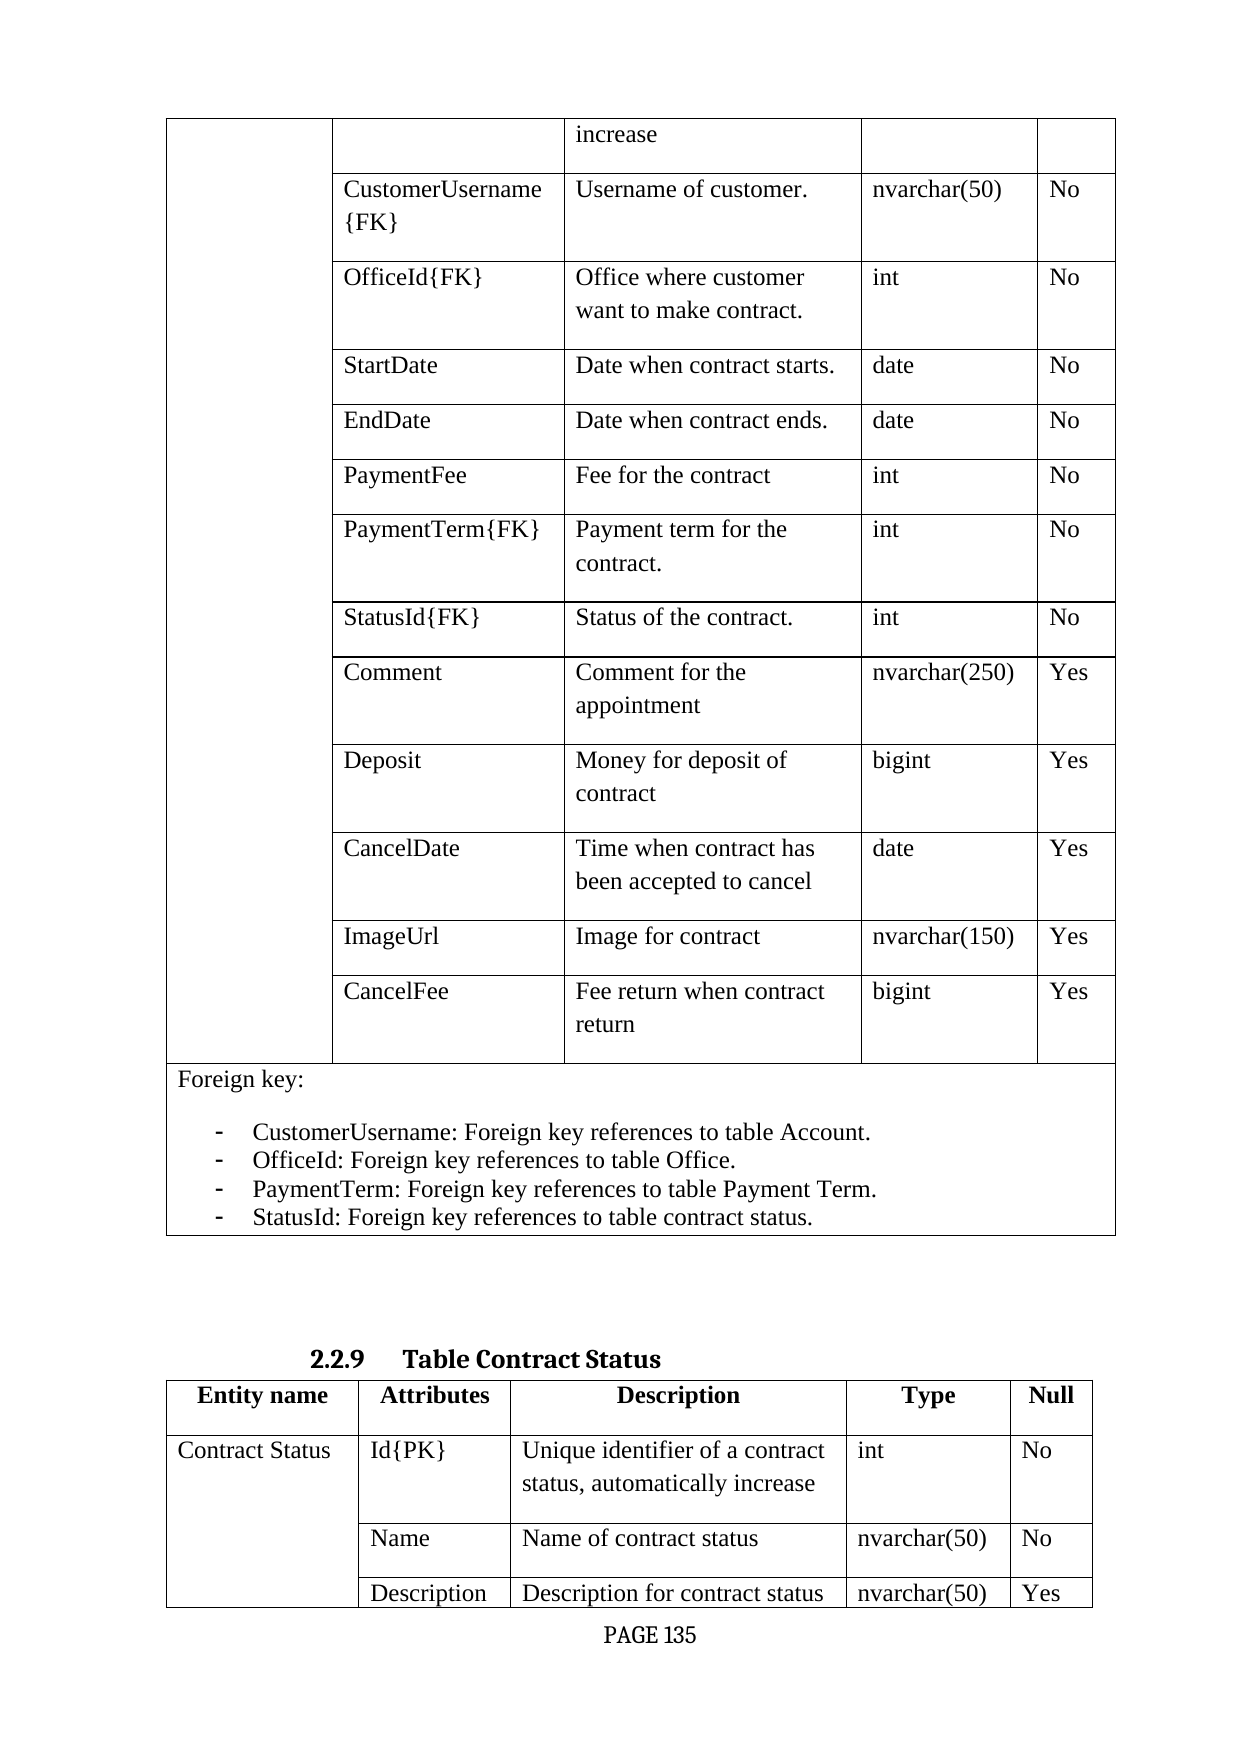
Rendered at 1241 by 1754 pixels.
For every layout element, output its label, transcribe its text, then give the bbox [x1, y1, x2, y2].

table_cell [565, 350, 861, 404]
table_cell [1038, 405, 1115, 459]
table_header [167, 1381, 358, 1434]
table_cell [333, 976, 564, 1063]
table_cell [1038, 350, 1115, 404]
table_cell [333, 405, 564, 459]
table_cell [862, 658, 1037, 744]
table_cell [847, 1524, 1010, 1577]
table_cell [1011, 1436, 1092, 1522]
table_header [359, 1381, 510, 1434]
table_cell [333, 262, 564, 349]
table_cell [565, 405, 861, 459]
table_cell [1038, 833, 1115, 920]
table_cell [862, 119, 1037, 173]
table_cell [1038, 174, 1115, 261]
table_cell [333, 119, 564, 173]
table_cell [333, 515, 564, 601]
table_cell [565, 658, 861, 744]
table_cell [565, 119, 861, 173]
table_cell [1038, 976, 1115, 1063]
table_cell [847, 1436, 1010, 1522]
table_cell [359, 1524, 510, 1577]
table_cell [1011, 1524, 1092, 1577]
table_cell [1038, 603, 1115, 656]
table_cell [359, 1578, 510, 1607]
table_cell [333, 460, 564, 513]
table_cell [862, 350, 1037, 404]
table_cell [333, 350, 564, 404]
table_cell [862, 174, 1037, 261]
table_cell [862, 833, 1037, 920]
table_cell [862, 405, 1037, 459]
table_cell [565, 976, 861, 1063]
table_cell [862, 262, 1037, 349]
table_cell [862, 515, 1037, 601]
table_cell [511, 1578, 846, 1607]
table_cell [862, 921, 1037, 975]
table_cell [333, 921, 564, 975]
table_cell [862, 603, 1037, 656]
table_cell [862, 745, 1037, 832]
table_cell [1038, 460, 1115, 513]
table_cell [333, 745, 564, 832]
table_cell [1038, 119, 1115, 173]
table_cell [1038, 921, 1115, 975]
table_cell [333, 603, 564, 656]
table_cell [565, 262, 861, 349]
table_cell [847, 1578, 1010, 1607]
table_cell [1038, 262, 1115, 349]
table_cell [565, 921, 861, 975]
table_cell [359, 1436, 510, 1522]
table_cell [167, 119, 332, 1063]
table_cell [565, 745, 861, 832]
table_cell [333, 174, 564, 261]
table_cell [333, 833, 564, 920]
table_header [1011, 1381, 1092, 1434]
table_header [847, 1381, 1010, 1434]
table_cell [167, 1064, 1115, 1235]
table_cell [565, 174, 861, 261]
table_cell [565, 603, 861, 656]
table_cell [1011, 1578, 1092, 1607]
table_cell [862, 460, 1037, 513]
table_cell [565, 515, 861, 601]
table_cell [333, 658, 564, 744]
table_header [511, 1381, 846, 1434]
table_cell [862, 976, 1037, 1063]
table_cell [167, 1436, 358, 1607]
subtitle Table Contract Status [310, 1344, 1122, 1375]
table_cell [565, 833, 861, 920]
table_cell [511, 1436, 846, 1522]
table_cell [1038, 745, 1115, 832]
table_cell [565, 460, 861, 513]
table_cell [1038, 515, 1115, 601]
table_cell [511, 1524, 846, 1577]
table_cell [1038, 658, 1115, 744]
